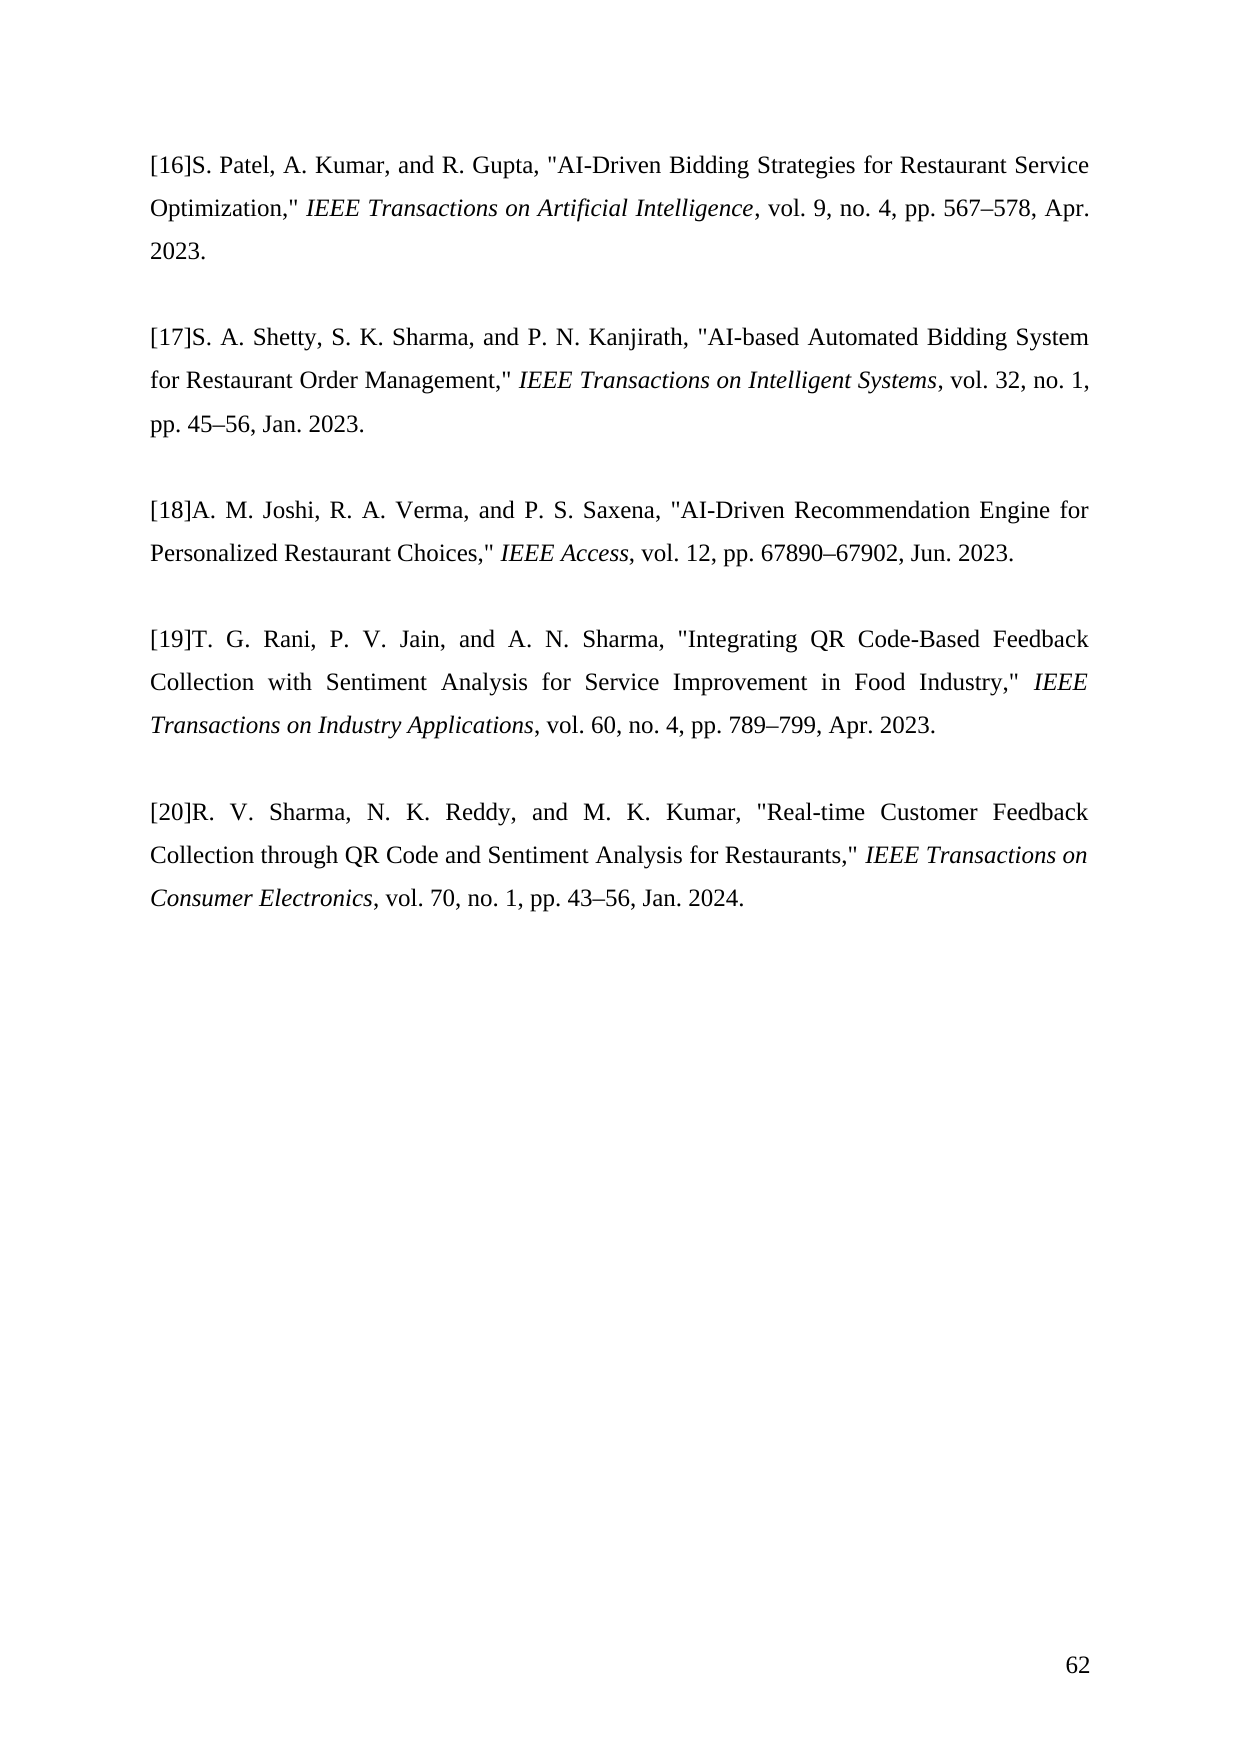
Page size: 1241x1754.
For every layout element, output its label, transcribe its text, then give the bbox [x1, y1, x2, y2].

text [18]A. M. Joshi, R. A. Verma, and P. S. Saxena, "AI-Driven Recommendation Engine for Personalized Restaurant Choices," IEEE Access, vol. 12, pp. 67890–67902, Jun. 2023. [150, 495, 1090, 567]
text [19]T. G. Rani, P. V. Jain, and A. N. Sharma, "Integrating QR Code-Based Feedback Collection with Sentiment Analysis for Service Improvement in Food Industry," IEEE Transactions on Industry Applications, vol. 60, no. 4, pp. 789–799, Apr. 2023. [150, 624, 1090, 739]
text [16]S. Patel, A. Kumar, and R. Gupta, "AI-Driven Bidding Strategies for Restaurant Service Optimization," IEEE Transactions on Artificial Intelligence, vol. 9, no. 4, pp. 567–578, Apr. 2023. [150, 150, 1090, 265]
text [17]S. A. Shetty, S. K. Sharma, and P. N. Kanjirath, "AI-based Automated Bidding System for Restaurant Order Management," IEEE Transactions on Intelligent Systems, vol. 32, no. 1, pp. 45–56, Jan. 2023. [150, 322, 1090, 437]
text [20]R. V. Sharma, N. K. Reddy, and M. K. Kumar, "Real-time Customer Feedback Collection through QR Code and Sentiment Analysis for Restaurants," IEEE Transactions on Consumer Electronics, vol. 70, no. 1, pp. 43–56, Jan. 2024. [150, 797, 1090, 912]
